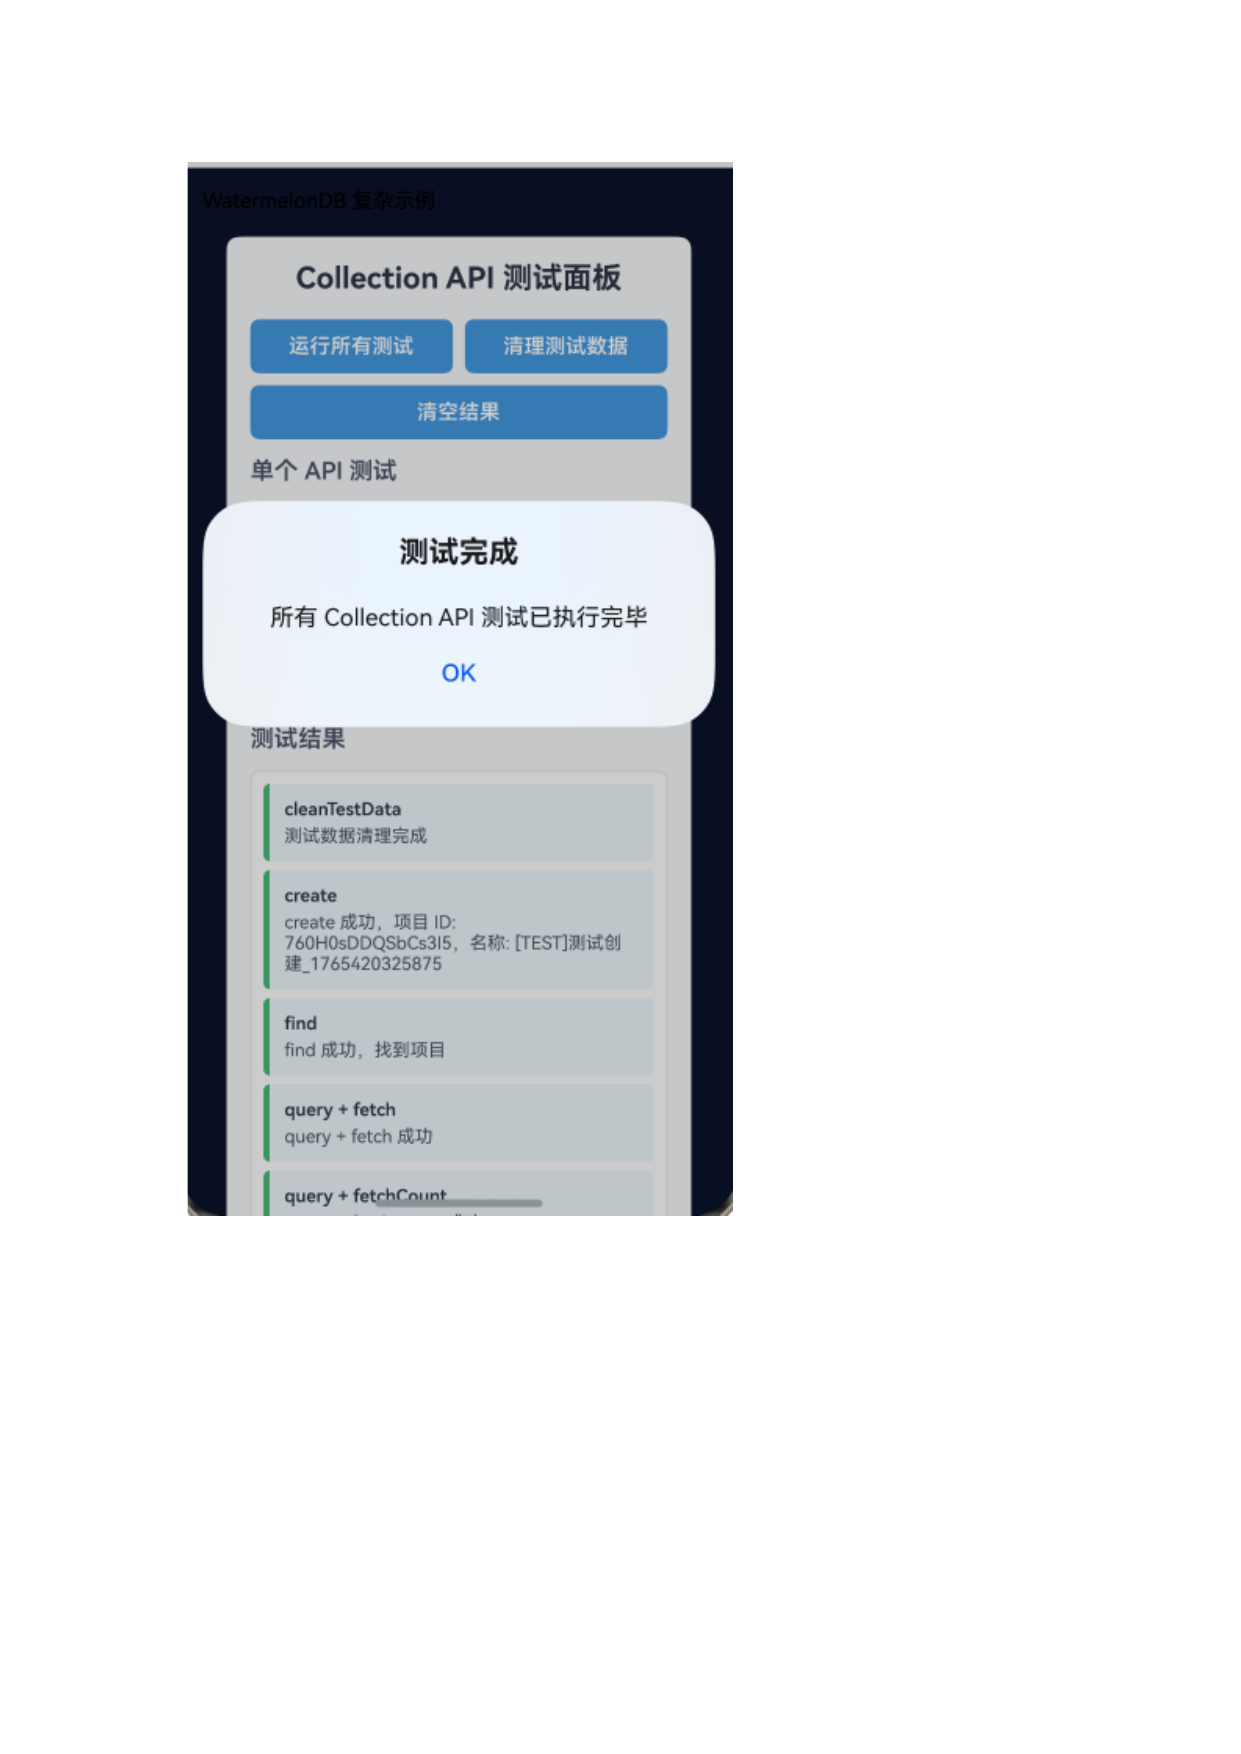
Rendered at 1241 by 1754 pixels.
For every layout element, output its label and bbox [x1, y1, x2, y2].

picture [187, 162, 733, 1216]
